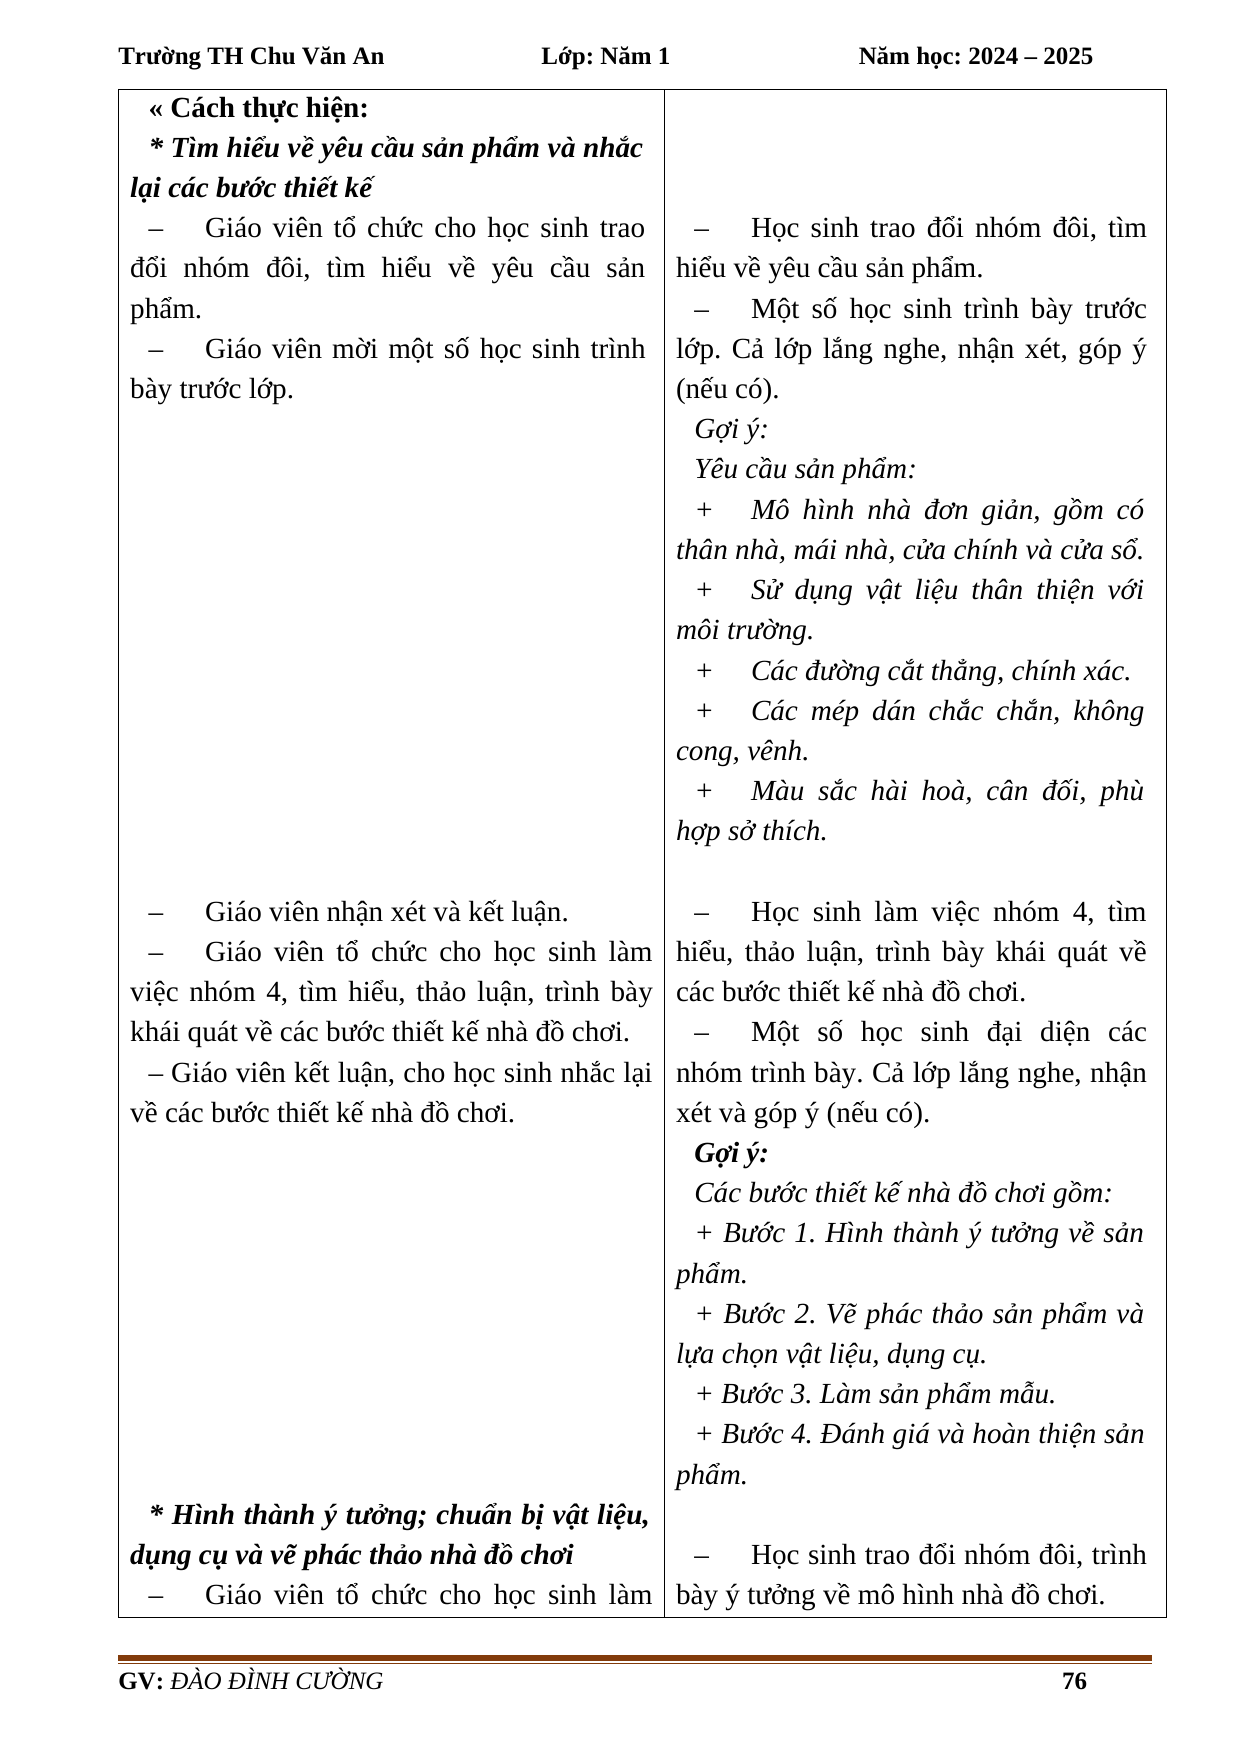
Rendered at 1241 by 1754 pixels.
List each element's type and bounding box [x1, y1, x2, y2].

table_cell [119, 90, 664, 1617]
table_cell [665, 90, 1166, 1617]
